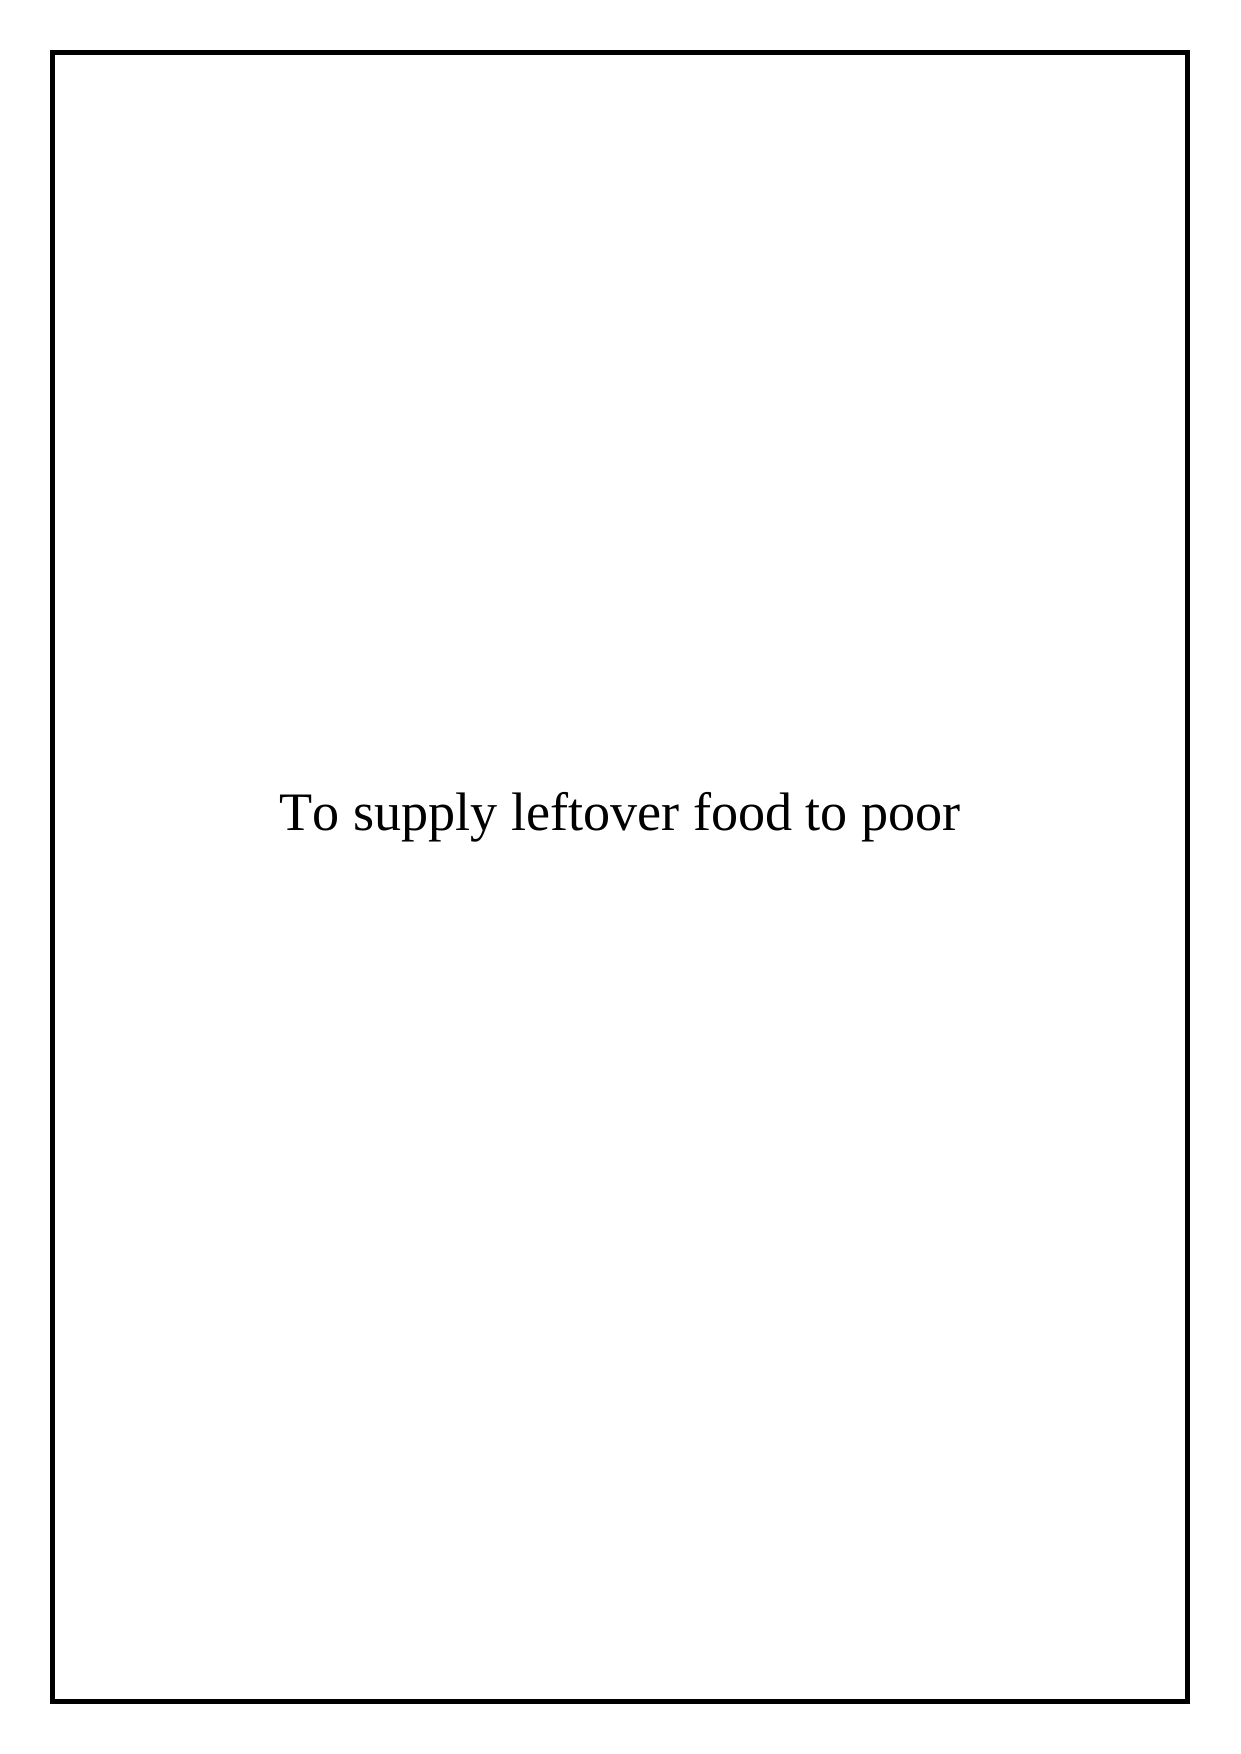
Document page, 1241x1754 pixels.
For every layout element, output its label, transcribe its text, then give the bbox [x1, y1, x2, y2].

text To supply leftover food to poor [150, 780, 1090, 842]
